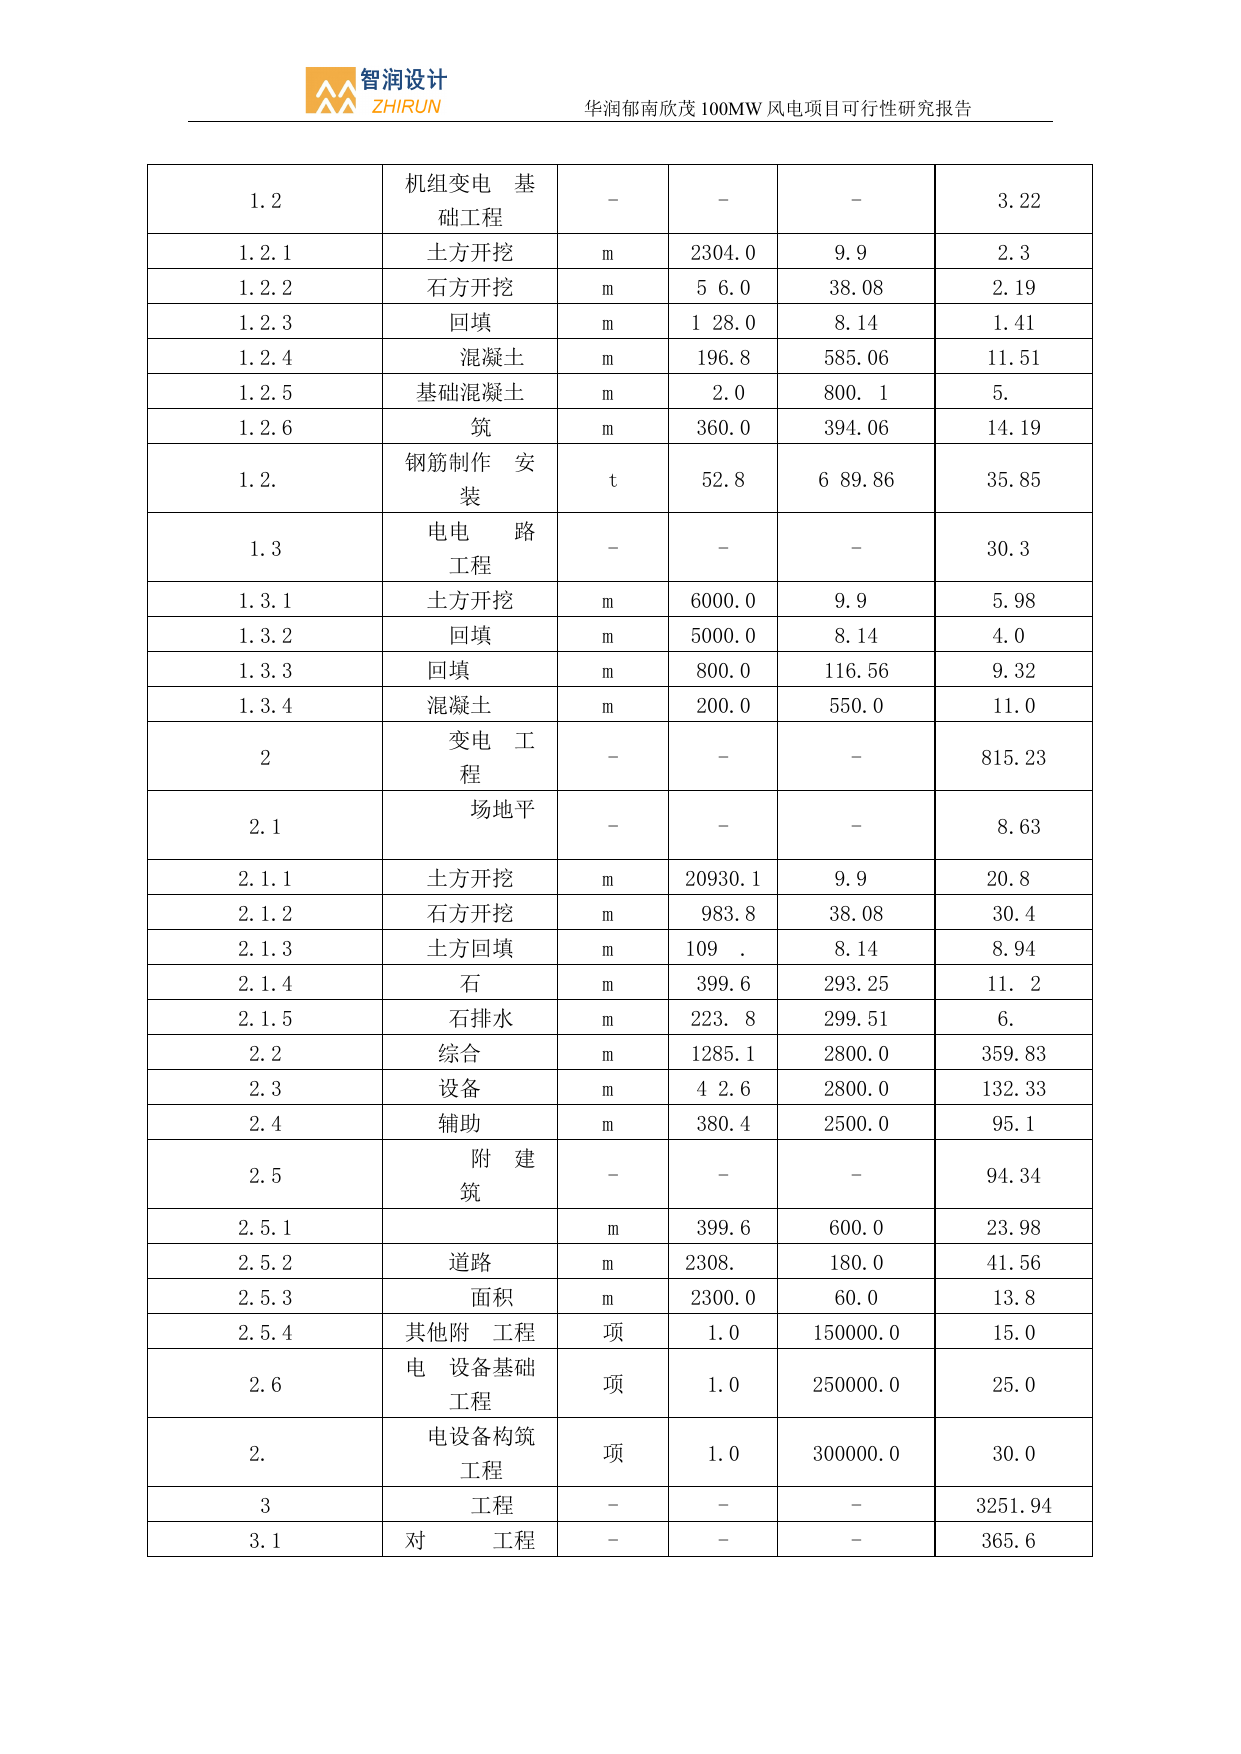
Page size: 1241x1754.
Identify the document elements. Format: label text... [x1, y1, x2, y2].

table_cell 1.2.1 [148, 234, 382, 268]
table_cell 2.5 [148, 1140, 382, 1208]
table_cell 360.0 [669, 409, 777, 443]
table_cell 6.7 [936, 1000, 1092, 1034]
table_cell 78.63 [936, 791, 1092, 859]
table_cell 2.19 [936, 269, 1092, 303]
table_cell 5.98 [936, 582, 1092, 616]
table_cell 浆砌石护脚 [383, 965, 557, 999]
table_cell 380.4 [669, 1105, 777, 1139]
table_cell 94.34 [936, 1140, 1092, 1208]
table_cell 815.23 [936, 722, 1092, 790]
table_cell 8.14 [778, 930, 934, 964]
table_cell 对外交通工程(改建) [383, 1522, 557, 1556]
table_cell 200.0 [669, 687, 777, 721]
table_cell - [669, 722, 777, 790]
table_cell 2.5.1 [148, 1209, 382, 1243]
table_cell 399.6 [669, 965, 777, 999]
table_cell 180.0 [778, 1244, 934, 1278]
table_cell m³ [558, 409, 668, 443]
table_cell - [669, 1140, 777, 1208]
table_cell 60.0 [778, 1279, 934, 1313]
table_cell m³ [558, 374, 668, 408]
table_cell 升压站场地平整 [383, 791, 557, 859]
table_cell 1728.0 [669, 304, 777, 338]
table_cell 10977.7 [669, 930, 777, 964]
table_cell 项 [558, 1418, 668, 1486]
table_cell t [558, 444, 668, 512]
table_cell 围墙 [383, 1209, 557, 1243]
table_cell 132.33 [936, 1070, 1092, 1104]
table_cell 2.5.4 [148, 1314, 382, 1348]
table_cell 辅助楼 [383, 1105, 557, 1139]
table_cell 38.08 [778, 895, 934, 929]
table_cell 23.98 [936, 1209, 1092, 1243]
table_cell 土方开挖 [383, 234, 557, 268]
table_cell 6789.86 [778, 444, 934, 512]
table_cell 1.2.2 [148, 269, 382, 303]
table_cell 1.2.7 [148, 444, 382, 512]
table_cell 14.19 [936, 409, 1092, 443]
table_cell 1.3 [148, 513, 382, 581]
table_cell m² [558, 1070, 668, 1104]
table_cell 回填 [383, 304, 557, 338]
table_cell - [669, 1522, 777, 1556]
table_cell 集电电缆线路工程 [383, 513, 557, 581]
table_cell 2.5.3 [148, 1279, 382, 1313]
table_cell 9.97 [778, 234, 934, 268]
table_cell 升压变电站工程 [383, 722, 557, 790]
table_cell 95.1 [936, 1105, 1092, 1139]
table_cell 8.14 [778, 304, 934, 338]
table_cell 394.06 [778, 409, 934, 443]
table_cell - [778, 722, 934, 790]
table_cell - [558, 513, 668, 581]
table_cell 砌体筑砌 [383, 409, 557, 443]
table_cell 800.71 [778, 374, 934, 408]
table_cell - [669, 165, 777, 233]
table_cell - [558, 722, 668, 790]
table_cell 299.51 [778, 1000, 934, 1034]
table_cell 道路 [383, 1244, 557, 1278]
table_cell 38.08 [778, 269, 934, 303]
table_cell 11.0 [936, 687, 1092, 721]
table_cell 41.56 [936, 1244, 1092, 1278]
table_cell 8.14 [778, 617, 934, 651]
table_cell m³ [558, 965, 668, 999]
table_cell 1.2.5 [148, 374, 382, 408]
table_cell - [558, 1487, 668, 1521]
table_cell 9.32 [936, 652, 1092, 686]
table_cell m³ [558, 234, 668, 268]
table_cell 8.94 [936, 930, 1092, 964]
table_cell 2300.0 [669, 1279, 777, 1313]
table_cell 3251.94 [936, 1487, 1092, 1521]
table_cell 石方开挖 [383, 269, 557, 303]
table_cell 1.3.3 [148, 652, 382, 686]
table_cell 585.06 [778, 339, 934, 373]
table_cell 1.3.2 [148, 617, 382, 651]
table_cell 15.0 [936, 1314, 1092, 1348]
table_cell - [669, 513, 777, 581]
table_cell 73.22 [936, 165, 1092, 233]
table_cell 2.2 [148, 1035, 382, 1069]
table_cell m² [558, 1035, 668, 1069]
table_cell - [558, 1140, 668, 1208]
table_cell 300000.0 [778, 1418, 934, 1486]
table_cell 2.3 [936, 234, 1092, 268]
table_cell 基础混凝土 [383, 374, 557, 408]
table_cell 5.77 [936, 374, 1092, 408]
table_cell m² [558, 1105, 668, 1139]
table_cell 250000.0 [778, 1349, 934, 1417]
table_cell 6000.0 [669, 582, 777, 616]
table_cell m³ [558, 930, 668, 964]
table_cell m³ [558, 582, 668, 616]
table_cell 30.0 [936, 1418, 1092, 1486]
table_cell 13.8 [936, 1279, 1092, 1313]
table_cell 472.6 [669, 1070, 777, 1104]
table_cell 项 [558, 1349, 668, 1417]
table_cell 石方开挖 [383, 895, 557, 929]
table_cell 综合楼 [383, 1035, 557, 1069]
table_cell 9.97 [778, 860, 934, 894]
table_cell 交通工程 [383, 1487, 557, 1521]
table_cell 机组变电站基础工程 [383, 165, 557, 233]
table_cell 196.8 [669, 339, 777, 373]
table_cell 2.1.5 [148, 1000, 382, 1034]
table_cell 2.1.2 [148, 895, 382, 929]
table_cell 52.8 [669, 444, 777, 512]
table_cell 550.0 [778, 687, 934, 721]
table_cell m³ [558, 617, 668, 651]
table_cell 3 [148, 1487, 382, 1521]
table_cell - [669, 791, 777, 859]
table_cell 600.0 [778, 1209, 934, 1243]
table_cell - [669, 1487, 777, 1521]
table_cell 其他附属工程 [383, 1314, 557, 1348]
table_cell 2 [148, 722, 382, 790]
table_cell 电气设备基础工程 [383, 1349, 557, 1417]
table_cell 1.0 [669, 1418, 777, 1486]
table_cell 2304.0 [669, 234, 777, 268]
table_cell - [558, 791, 668, 859]
table_cell 1.0 [669, 1314, 777, 1348]
table_cell m² [558, 1279, 668, 1313]
table_cell 设备楼 [383, 1070, 557, 1104]
table_cell 2.1.4 [148, 965, 382, 999]
table_cell 30.37 [936, 513, 1092, 581]
table_cell 25.0 [936, 1349, 1092, 1417]
table_cell 垫层混凝土 [383, 339, 557, 373]
table_cell 11.51 [936, 339, 1092, 373]
table_cell 2.3 [148, 1070, 382, 1104]
table_cell m³ [558, 339, 668, 373]
table_cell - [558, 165, 668, 233]
table_cell 2.1.3 [148, 930, 382, 964]
table_cell 72.0 [669, 374, 777, 408]
table_cell 土方回填 [383, 930, 557, 964]
table_cell 1.2.3 [148, 304, 382, 338]
table_cell 1.0 [669, 1349, 777, 1417]
table_cell 土方开挖 [383, 582, 557, 616]
table_cell 浆砌石排水沟 [383, 1000, 557, 1034]
table_cell 293.25 [778, 965, 934, 999]
table_cell 绿化面积 [383, 1279, 557, 1313]
table_cell 399.6 [669, 1209, 777, 1243]
table_cell m³ [558, 860, 668, 894]
table_cell 3.1 [148, 1522, 382, 1556]
table_cell 升压站附属建筑 [383, 1140, 557, 1208]
table_cell 4.07 [936, 617, 1092, 651]
table_cell m³ [558, 687, 668, 721]
table_cell 800.0 [669, 652, 777, 686]
table_cell 2800.0 [778, 1035, 934, 1069]
table_cell 35.85 [936, 444, 1092, 512]
table_cell - [778, 1522, 934, 1556]
table_cell - [778, 165, 934, 233]
table_cell 9.97 [778, 582, 934, 616]
table_cell 1.3.4 [148, 687, 382, 721]
table_cell 配电设备构筑物工程 [383, 1418, 557, 1486]
table_cell 回填细砂 [383, 652, 557, 686]
table_cell - [558, 1522, 668, 1556]
table_cell - [778, 513, 934, 581]
table_cell 7983.8 [669, 895, 777, 929]
table_cell 2.6 [148, 1349, 382, 1417]
table_cell - [778, 1487, 934, 1521]
table_cell 223.78 [669, 1000, 777, 1034]
table_cell 2.5.2 [148, 1244, 382, 1278]
table_cell m³ [558, 1000, 668, 1034]
table_cell m³ [558, 304, 668, 338]
table_cell m [558, 1209, 668, 1243]
table_cell 116.56 [778, 652, 934, 686]
table_cell 2500.0 [778, 1105, 934, 1139]
table_cell - [778, 791, 934, 859]
table_cell m³ [558, 269, 668, 303]
table_cell 2.7 [148, 1418, 382, 1486]
picture [305, 65, 448, 115]
table_cell m² [558, 1244, 668, 1278]
table_cell 1.2.6 [148, 409, 382, 443]
table_cell 11.72 [936, 965, 1092, 999]
table_cell 项 [558, 1314, 668, 1348]
table_cell m³ [558, 895, 668, 929]
table_cell 20.87 [936, 860, 1092, 894]
table_cell 20930.1 [669, 860, 777, 894]
table_cell m³ [558, 652, 668, 686]
table_cell - [778, 1140, 934, 1208]
table_cell 回填 [383, 617, 557, 651]
table_cell 30.4 [936, 895, 1092, 929]
table_cell 1.41 [936, 304, 1092, 338]
table_cell 1.3.1 [148, 582, 382, 616]
table_cell 钢筋制作与安装 [383, 444, 557, 512]
table_cell 576.0 [669, 269, 777, 303]
table_cell 2.1.1 [148, 860, 382, 894]
table_cell 1285.1 [669, 1035, 777, 1069]
table_cell 土方开挖 [383, 860, 557, 894]
table_cell 混凝土板 [383, 687, 557, 721]
table_cell 359.83 [936, 1035, 1092, 1069]
table_cell 150000.0 [778, 1314, 934, 1348]
table_cell 1.2.4 [148, 339, 382, 373]
table_cell 1.2 [148, 165, 382, 233]
table_cell 2.1 [148, 791, 382, 859]
table_cell 365.67 [936, 1522, 1092, 1556]
table_cell 5000.0 [669, 617, 777, 651]
table_cell 2.4 [148, 1105, 382, 1139]
table_cell 2800.0 [778, 1070, 934, 1104]
table_cell 2308.77 [669, 1244, 777, 1278]
